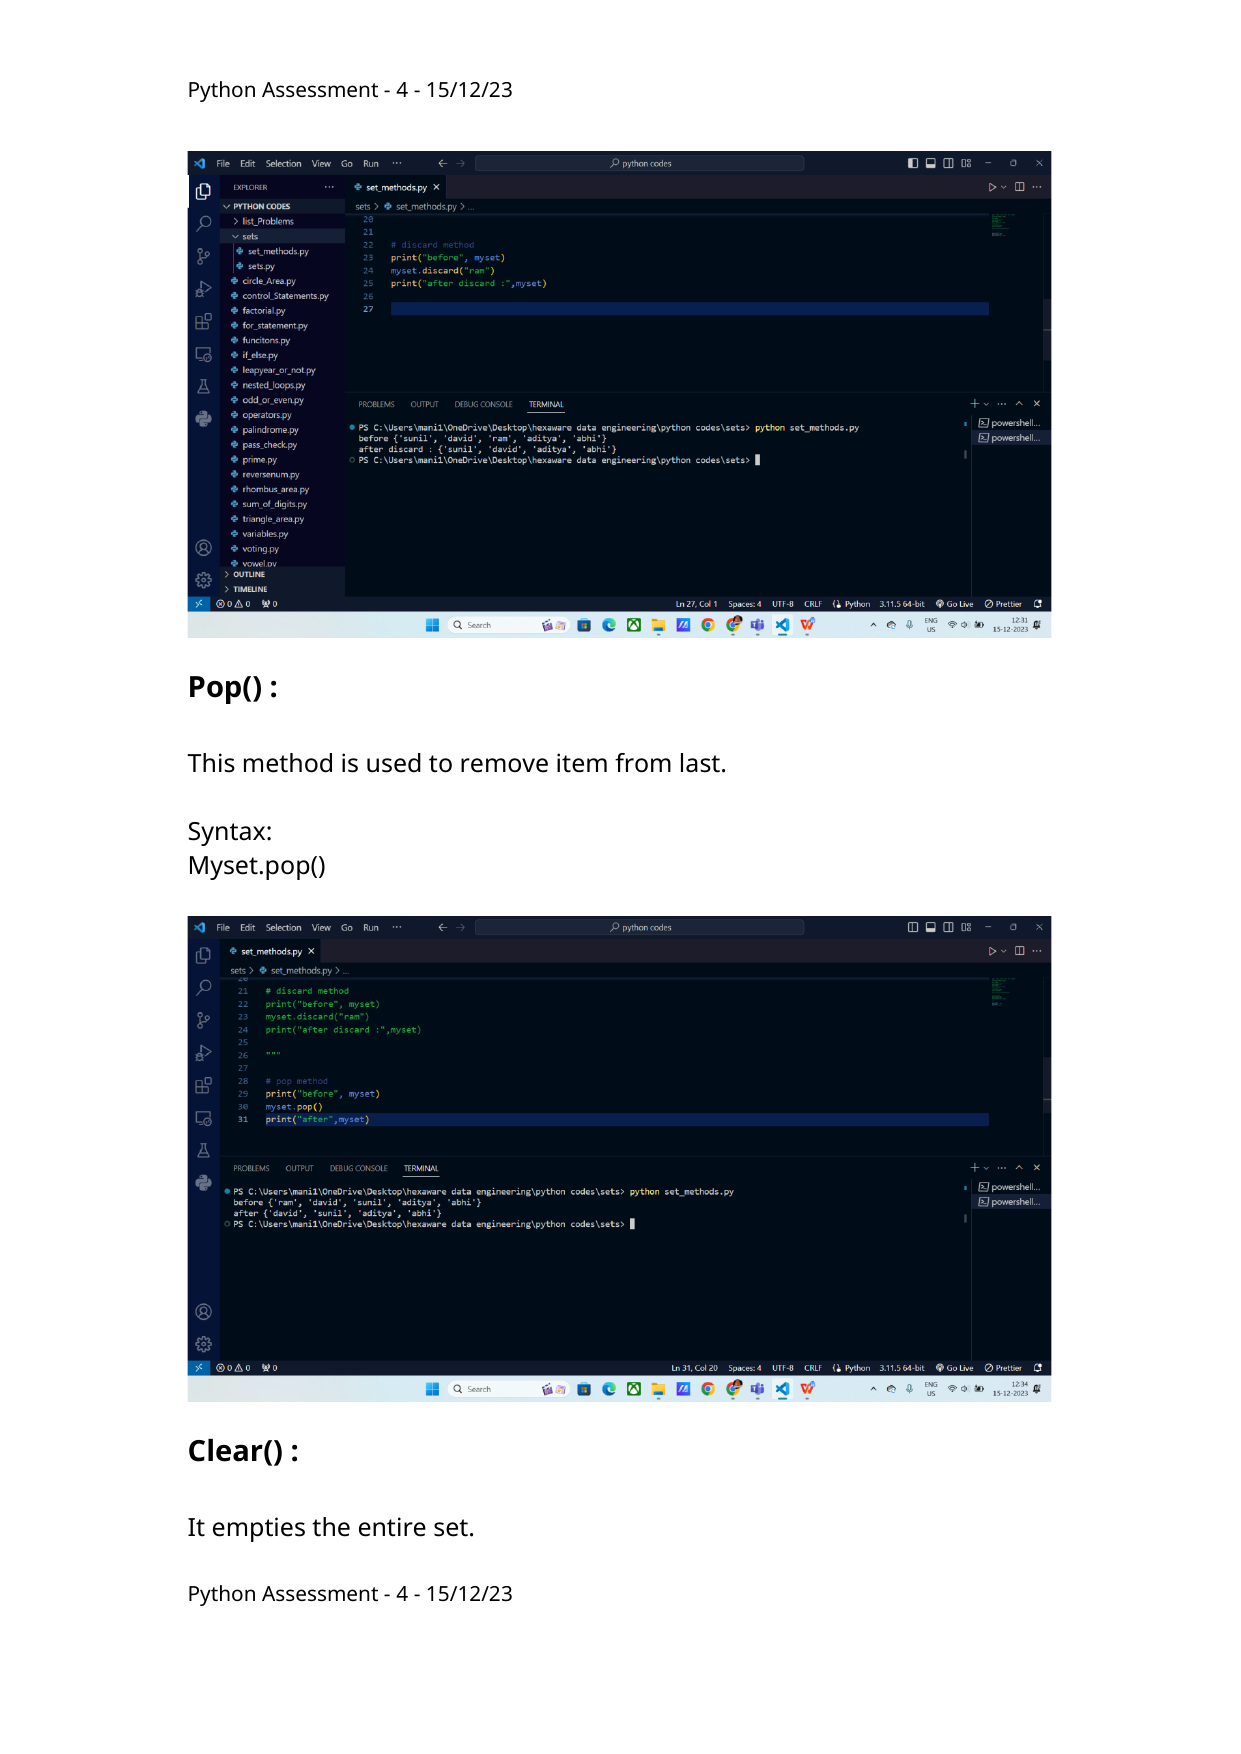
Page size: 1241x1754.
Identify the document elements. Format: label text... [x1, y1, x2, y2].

text Syntax: [187, 814, 1053, 848]
text It empties the entire set. [187, 1510, 1053, 1544]
text Pop() : [187, 666, 1053, 706]
text Clear() : [187, 1430, 1053, 1470]
picture [187, 916, 1052, 1402]
text This method is used to remove item from last. [187, 746, 1053, 780]
picture [187, 151, 1052, 638]
text Myset.pop() [187, 848, 1053, 882]
